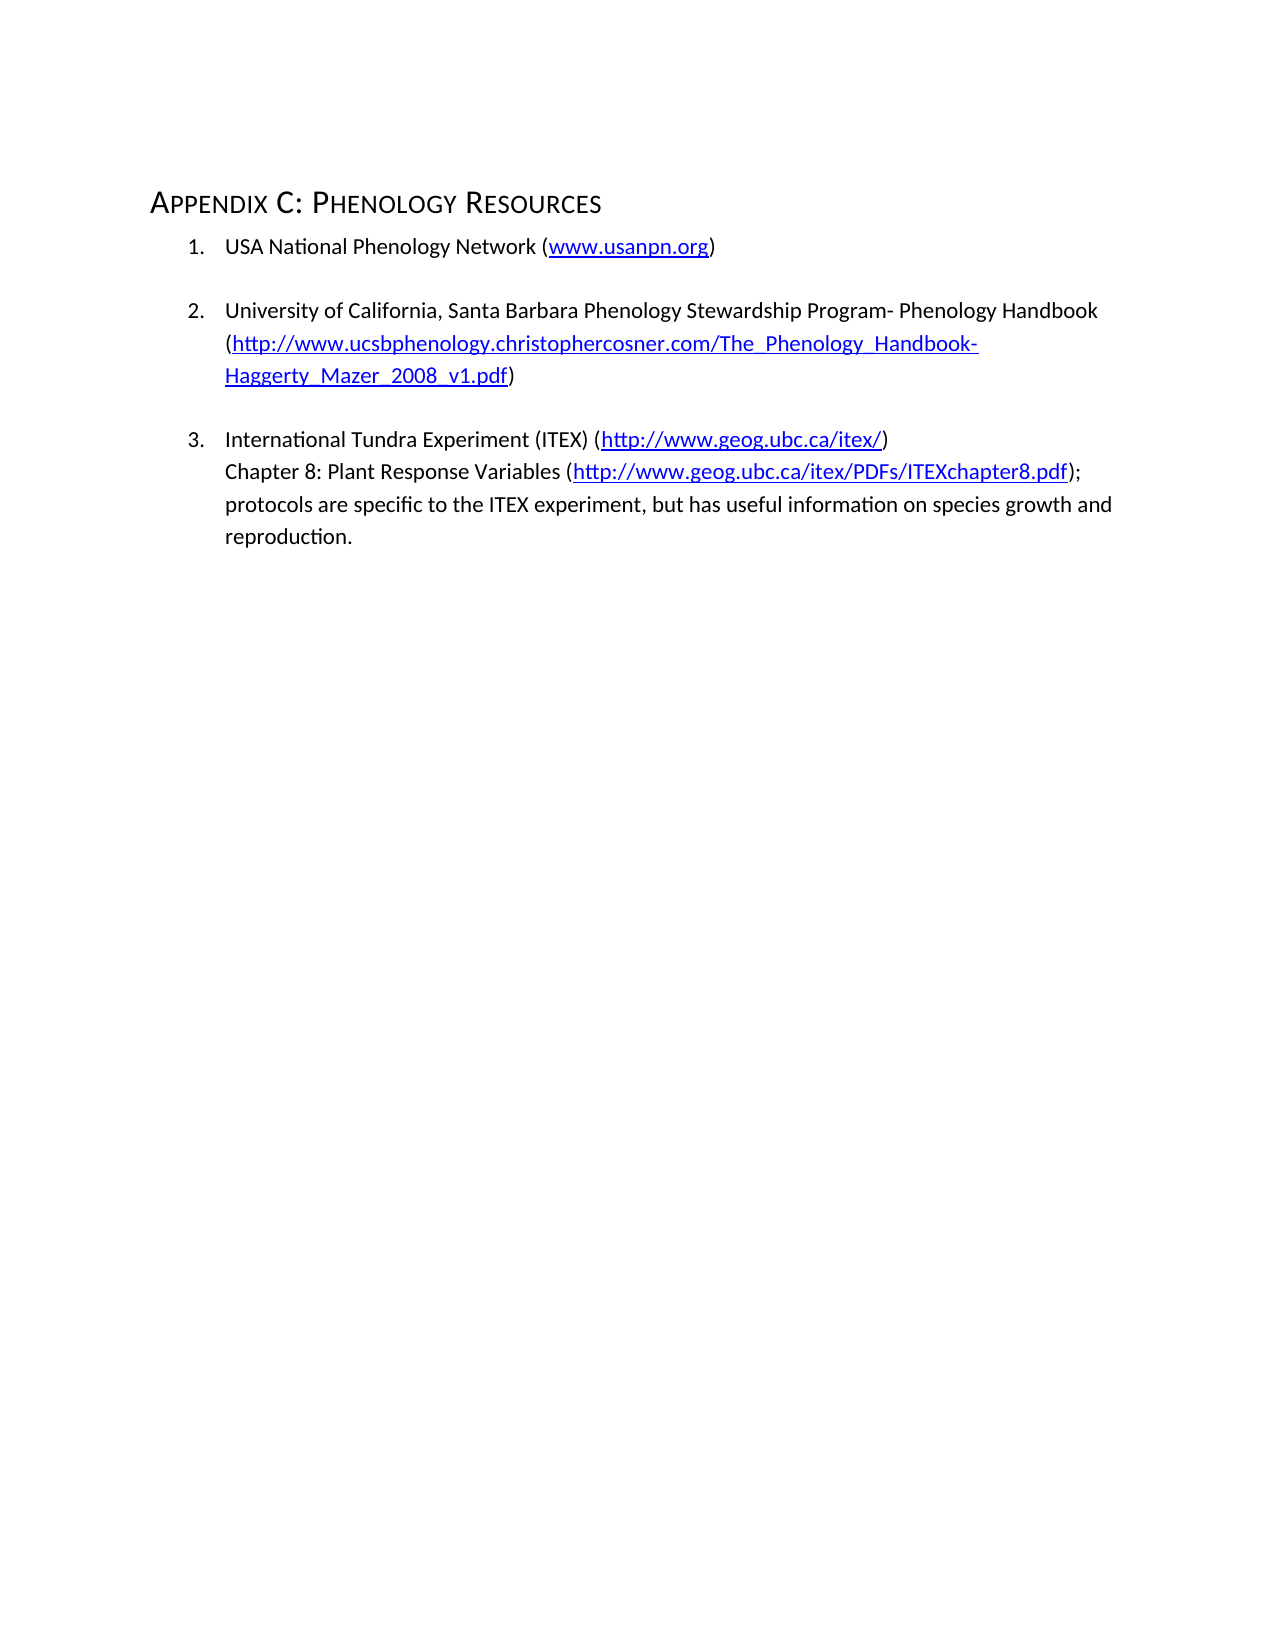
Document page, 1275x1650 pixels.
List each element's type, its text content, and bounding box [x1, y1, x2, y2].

list International Tundra Experiment (ITEX) (http://www.geog.ubc.ca/itex/) [187, 425, 1125, 453]
subtitle Appendix C: Phenology Resources [150, 181, 1125, 222]
list (http://www.ucsbphenology.christophercosner.com/The_Phenology_Handbook-Haggerty_Mazer_2008_v1.pdf) [225, 329, 1125, 389]
list Chapter 8: Plant Response Variables (http://www.geog.ubc.ca/itex/PDFs/ITEXchapter8.pdf); protocols are specific to the ITEX experiment, but has useful information on species growth and reproduction. [225, 457, 1125, 550]
list University of California, Santa Barbara Phenology Stewardship Program- Phenology Handbook [187, 297, 1125, 324]
list USA National Phenology Network (www.usanpn.org) [187, 232, 1125, 260]
